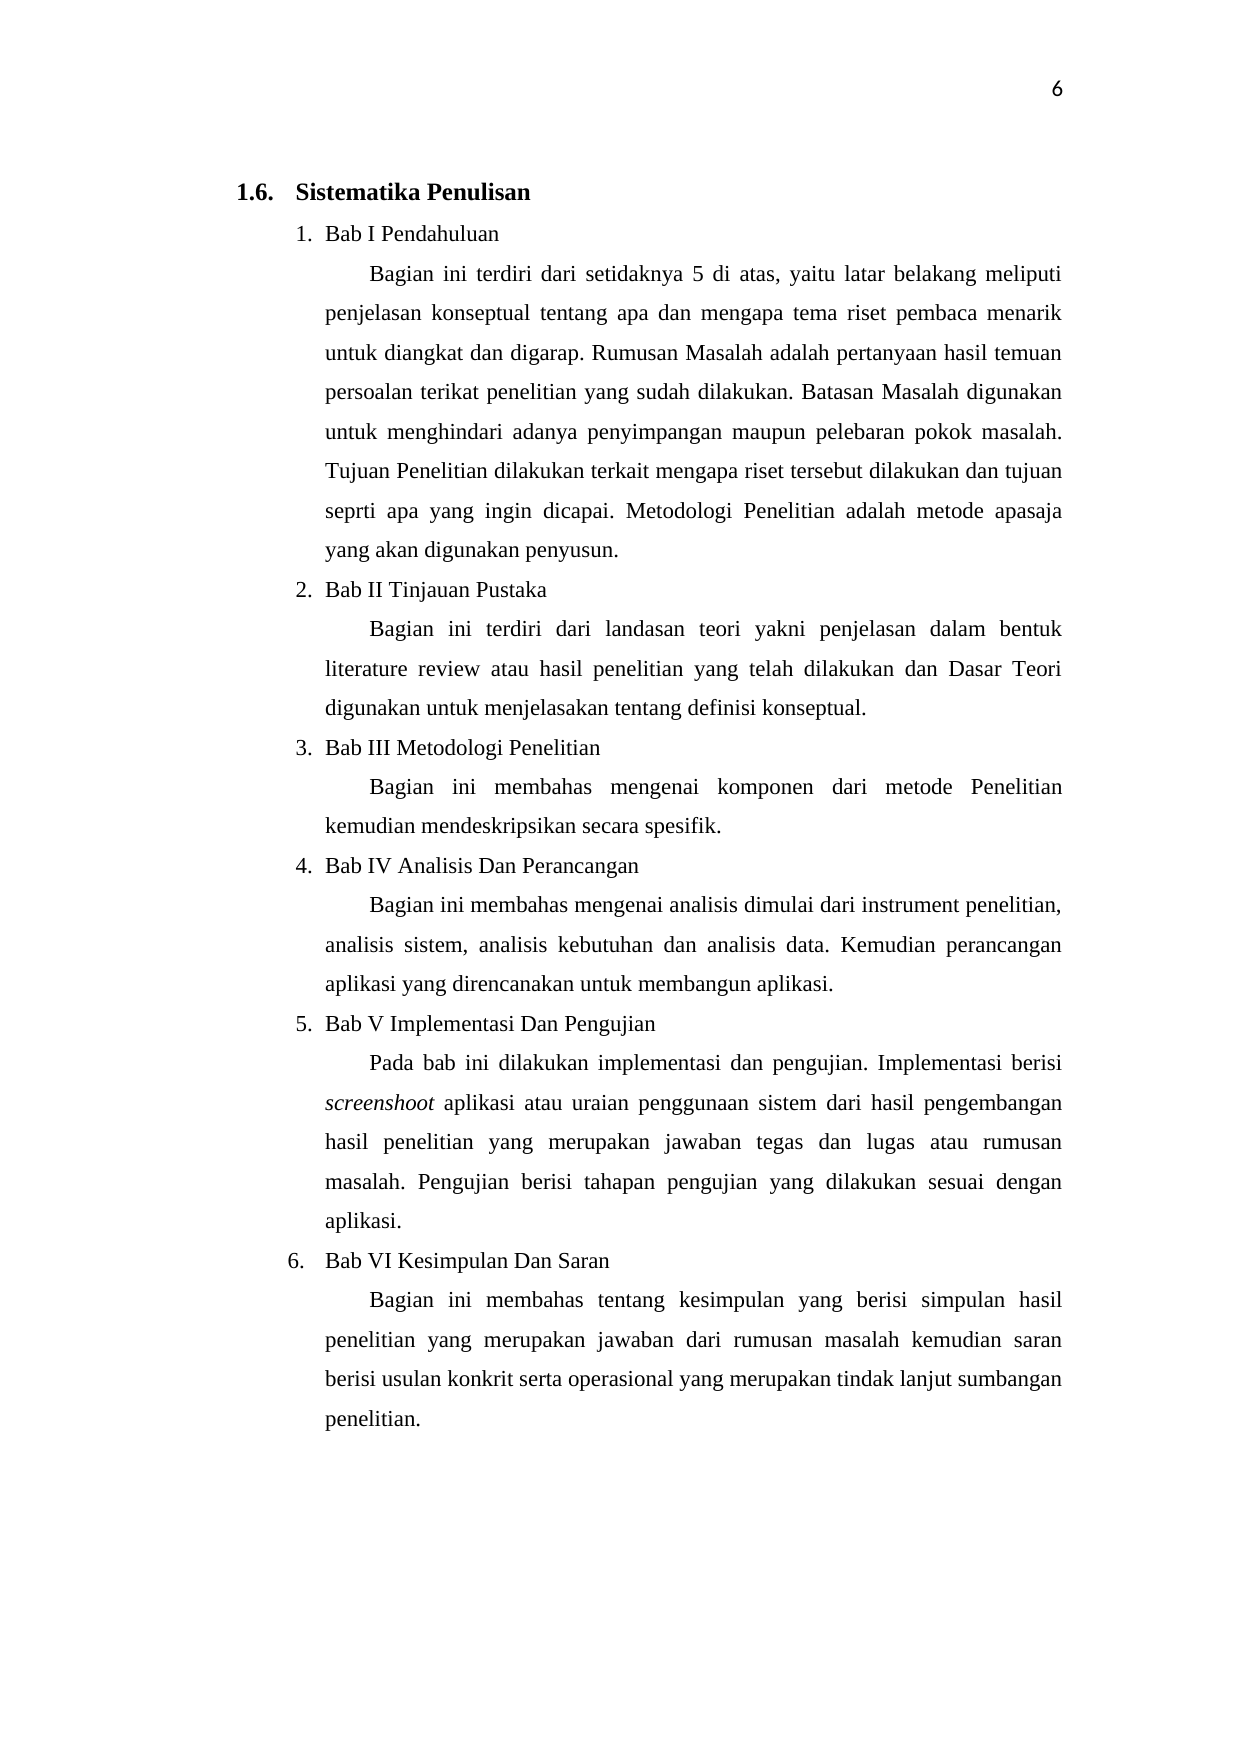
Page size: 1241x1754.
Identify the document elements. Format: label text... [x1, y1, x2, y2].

list Bab V Implementasi Dan Pengujian [295, 1010, 1063, 1036]
list Bagian ini terdiri dari setidaknya 5 di atas, yaitu latar belakang meliputi penjelasan konseptual tentang apa dan mengapa tema riset pembaca menarik untuk diangkat dan digarap. Rumusan Masalah adalah pertanyaan hasil temuan persoalan terikat penelitian yang sudah dilakukan. Batasan Masalah digunakan untuk menghindari adanya penyimpangan maupun pelebaran pokok masalah. Tujuan Penelitian dilakukan terkait mengapa riset tersebut dilakukan dan tujuan seprti apa yang ingin dicapai. Metodologi Penelitian adalah metode apasaja yang akan digunakan penyusun. [325, 260, 1063, 562]
list Bab III Metodologi Penelitian [295, 733, 1063, 760]
subtitle Sistematika Penulisan [236, 177, 1063, 206]
list Bab IV Analisis Dan Perancangan [295, 852, 1063, 878]
list Bagian ini membahas mengenai analisis dimulai dari instrument penelitian, analisis sistem, analisis kebutuhan dan analisis data. Kemudian perancangan aplikasi yang direncanakan untuk membangun aplikasi. [325, 891, 1063, 997]
list Bab I Pendahuluan [295, 220, 1063, 247]
list Bagian ini terdiri dari landasan teori yakni penjelasan dalam bentuk literature review atau hasil penelitian yang telah dilakukan dan Dasar Teori digunakan untuk menjelasakan tentang definisi konseptual. [325, 615, 1063, 720]
list Bagian ini membahas mengenai komponen dari metode Penelitian kemudian mendeskripsikan secara spesifik. [325, 773, 1063, 839]
list Bab VI Kesimpulan Dan Saran [287, 1247, 1063, 1273]
list Bab II Tinjauan Pustaka [295, 576, 1063, 602]
list Pada bab ini dilakukan implementasi dan pengujian. Implementasi berisi screenshoot aplikasi atau uraian penggunaan sistem dari hasil pengembangan hasil penelitian yang merupakan jawaban tegas dan lugas atau rumusan masalah. Pengujian berisi tahapan pengujian yang dilakukan sesuai dengan aplikasi. [325, 1049, 1063, 1234]
list Bagian ini membahas tentang kesimpulan yang berisi simpulan hasil penelitian yang merupakan jawaban dari rumusan masalah kemudian saran berisi usulan konkrit serta operasional yang merupakan tindak lanjut sumbangan penelitian. [325, 1286, 1063, 1431]
